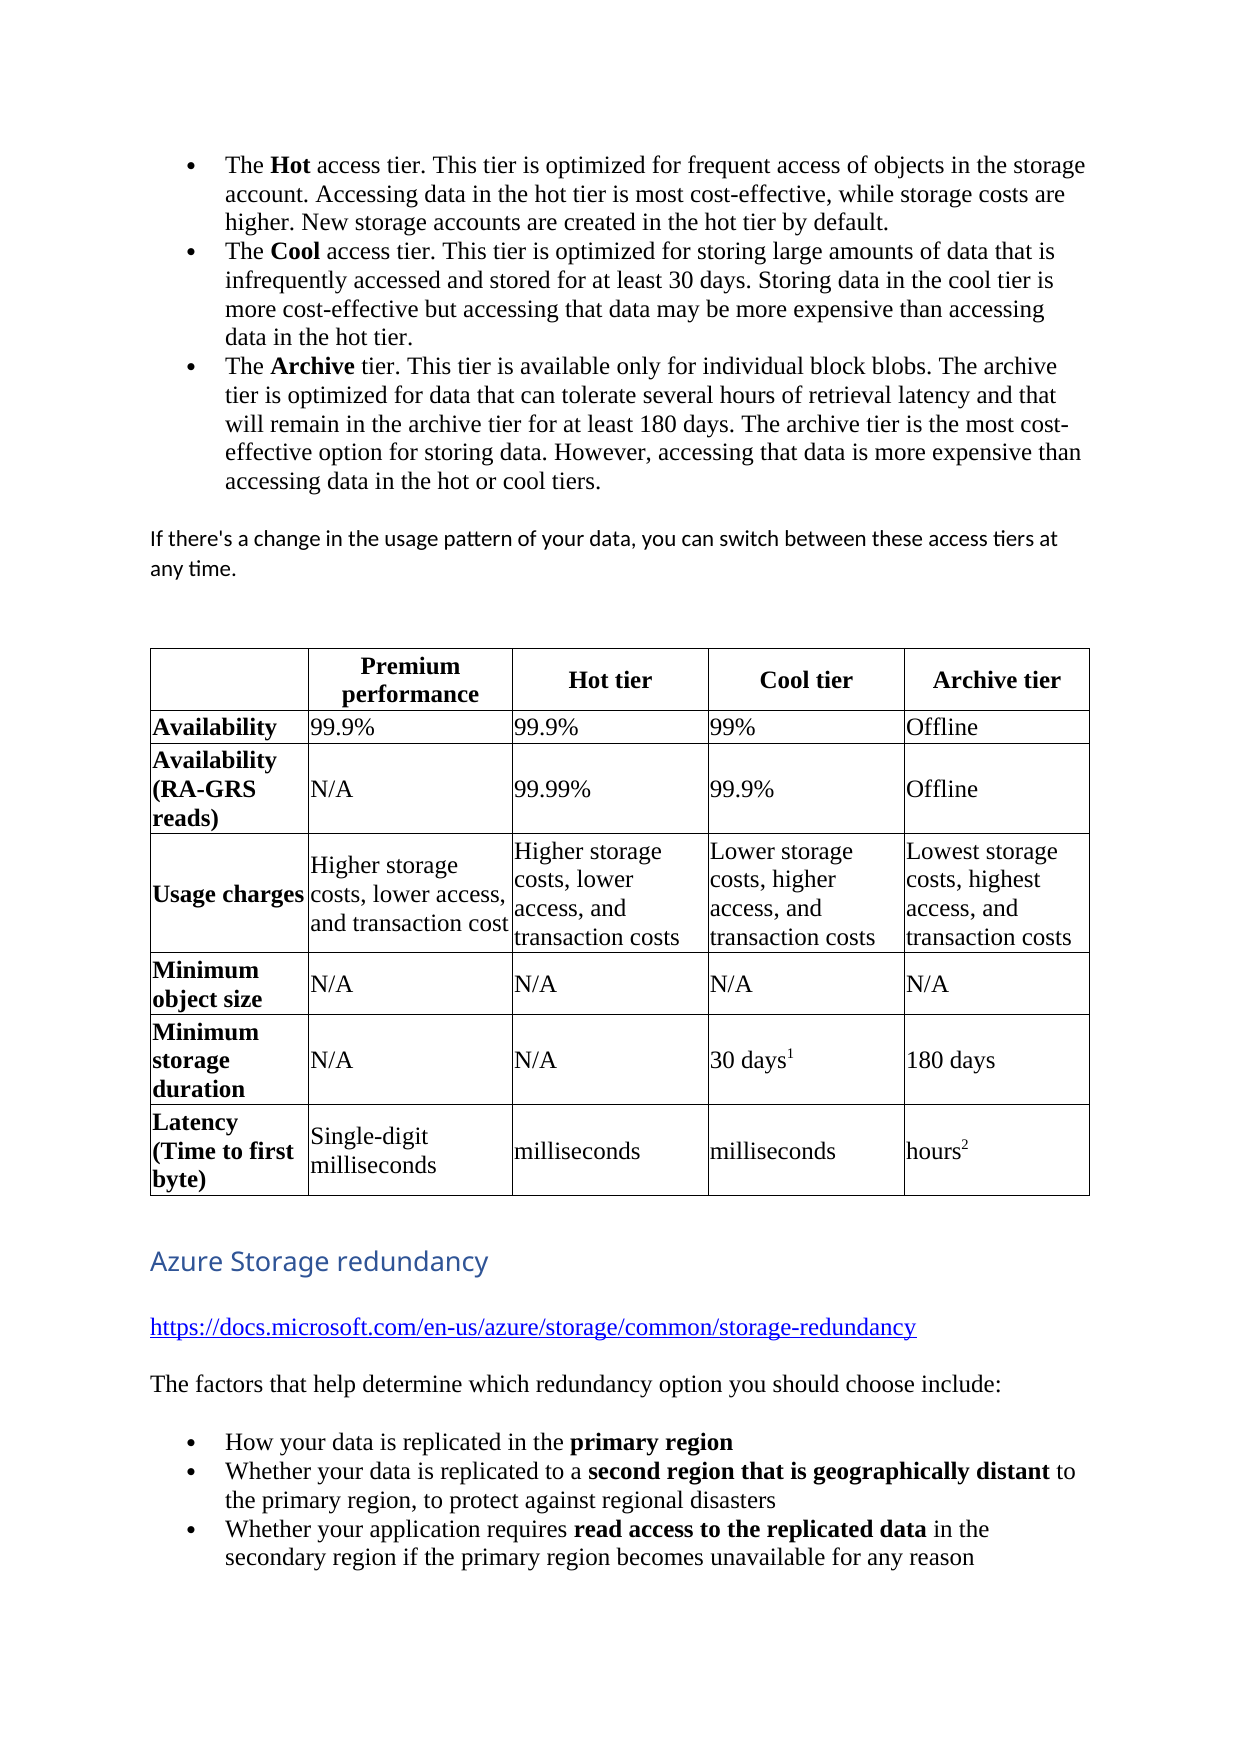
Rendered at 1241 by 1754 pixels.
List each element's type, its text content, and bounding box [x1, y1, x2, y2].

list The Archive tier. This tier is available only for individual block blobs. The archive tier is optimized for data that can tolerate several hours of retrieval latency and that will remain in the archive tier for at least 180 days. The archive tier is the most cost-effective option for storing data. However, accessing that data is more expensive than accessing data in the hot or cool tiers. [187, 351, 1090, 495]
list Whether your application requires read access to the replicated data in the secondary region if the primary region becomes unavailable for any reason [187, 1514, 1090, 1571]
table_cell Lowest storage costs, highest access, and transaction costs [905, 834, 1089, 952]
table_cell N/A [709, 953, 904, 1014]
table_cell Lower storage costs, higher access, and transaction costs [709, 834, 904, 952]
table_cell Usage charges [151, 834, 308, 952]
table_cell N/A [309, 1015, 512, 1104]
list How your data is replicated in the primary region [187, 1427, 1090, 1456]
table_cell N/A [513, 1015, 708, 1104]
table_header Hot tier [513, 649, 708, 710]
list Whether your data is replicated to a second region that is geographically distant to the primary region, to protect against regional disasters [187, 1456, 1090, 1514]
table_header Archive tier [905, 649, 1089, 710]
table_cell N/A [309, 744, 512, 833]
list The Hot access tier. This tier is optimized for frequent access of objects in the storage account. Accessing data in the hot tier is most cost-effective, while storage costs are higher. New storage accounts are created in the hot tier by default. [187, 150, 1090, 236]
table_cell Availability (RA-GRS reads) [151, 744, 308, 833]
table_cell N/A [905, 953, 1089, 1014]
table_header Cool tier [709, 649, 904, 710]
table_cell Offline [905, 711, 1089, 743]
table_cell hours2 [905, 1105, 1089, 1195]
table_header [151, 649, 308, 710]
table_cell 99.9% [513, 711, 708, 743]
table_cell N/A [513, 953, 708, 1014]
subtitle Azure Storage redundancy [150, 1243, 1090, 1279]
text https://docs.microsoft.com/en-us/azure/storage/common/storage-redundancy [150, 1312, 1090, 1340]
table_cell 99.9% [709, 744, 904, 833]
list The Cool access tier. This tier is optimized for storing large amounts of data that is infrequently accessed and stored for at least 30 days. Storing data in the cool tier is more cost-effective but accessing that data may be more expensive than accessing data in the hot tier. [187, 236, 1090, 351]
table_cell Minimum storage duration [151, 1015, 308, 1104]
table_header Premium performance [309, 649, 512, 710]
text The factors that help determine which redundancy option you should choose include: [150, 1369, 1090, 1398]
table_cell N/A [309, 953, 512, 1014]
table_cell 180 days [905, 1015, 1089, 1104]
table_cell Latency (Time to first byte) [151, 1105, 308, 1195]
table_cell milliseconds [513, 1105, 708, 1195]
table_cell Minimum object size [151, 953, 308, 1014]
table_cell 99.99% [513, 744, 708, 833]
table_cell Higher storage costs, lower access, and transaction costs [513, 834, 708, 952]
table_cell 30 days1 [709, 1015, 904, 1104]
table_cell Availability [151, 711, 308, 743]
table_cell 99.9% [309, 711, 512, 743]
table_cell Single-digit milliseconds [309, 1105, 512, 1195]
table_cell milliseconds [709, 1105, 904, 1195]
table_cell Offline [905, 744, 1089, 833]
text If there's a change in the usage pattern of your data, you can switch between these access tiers at any time. [150, 524, 1090, 582]
table_cell 99% [709, 711, 904, 743]
table_cell Higher storage costs, lower access, and transaction cost [309, 834, 512, 952]
